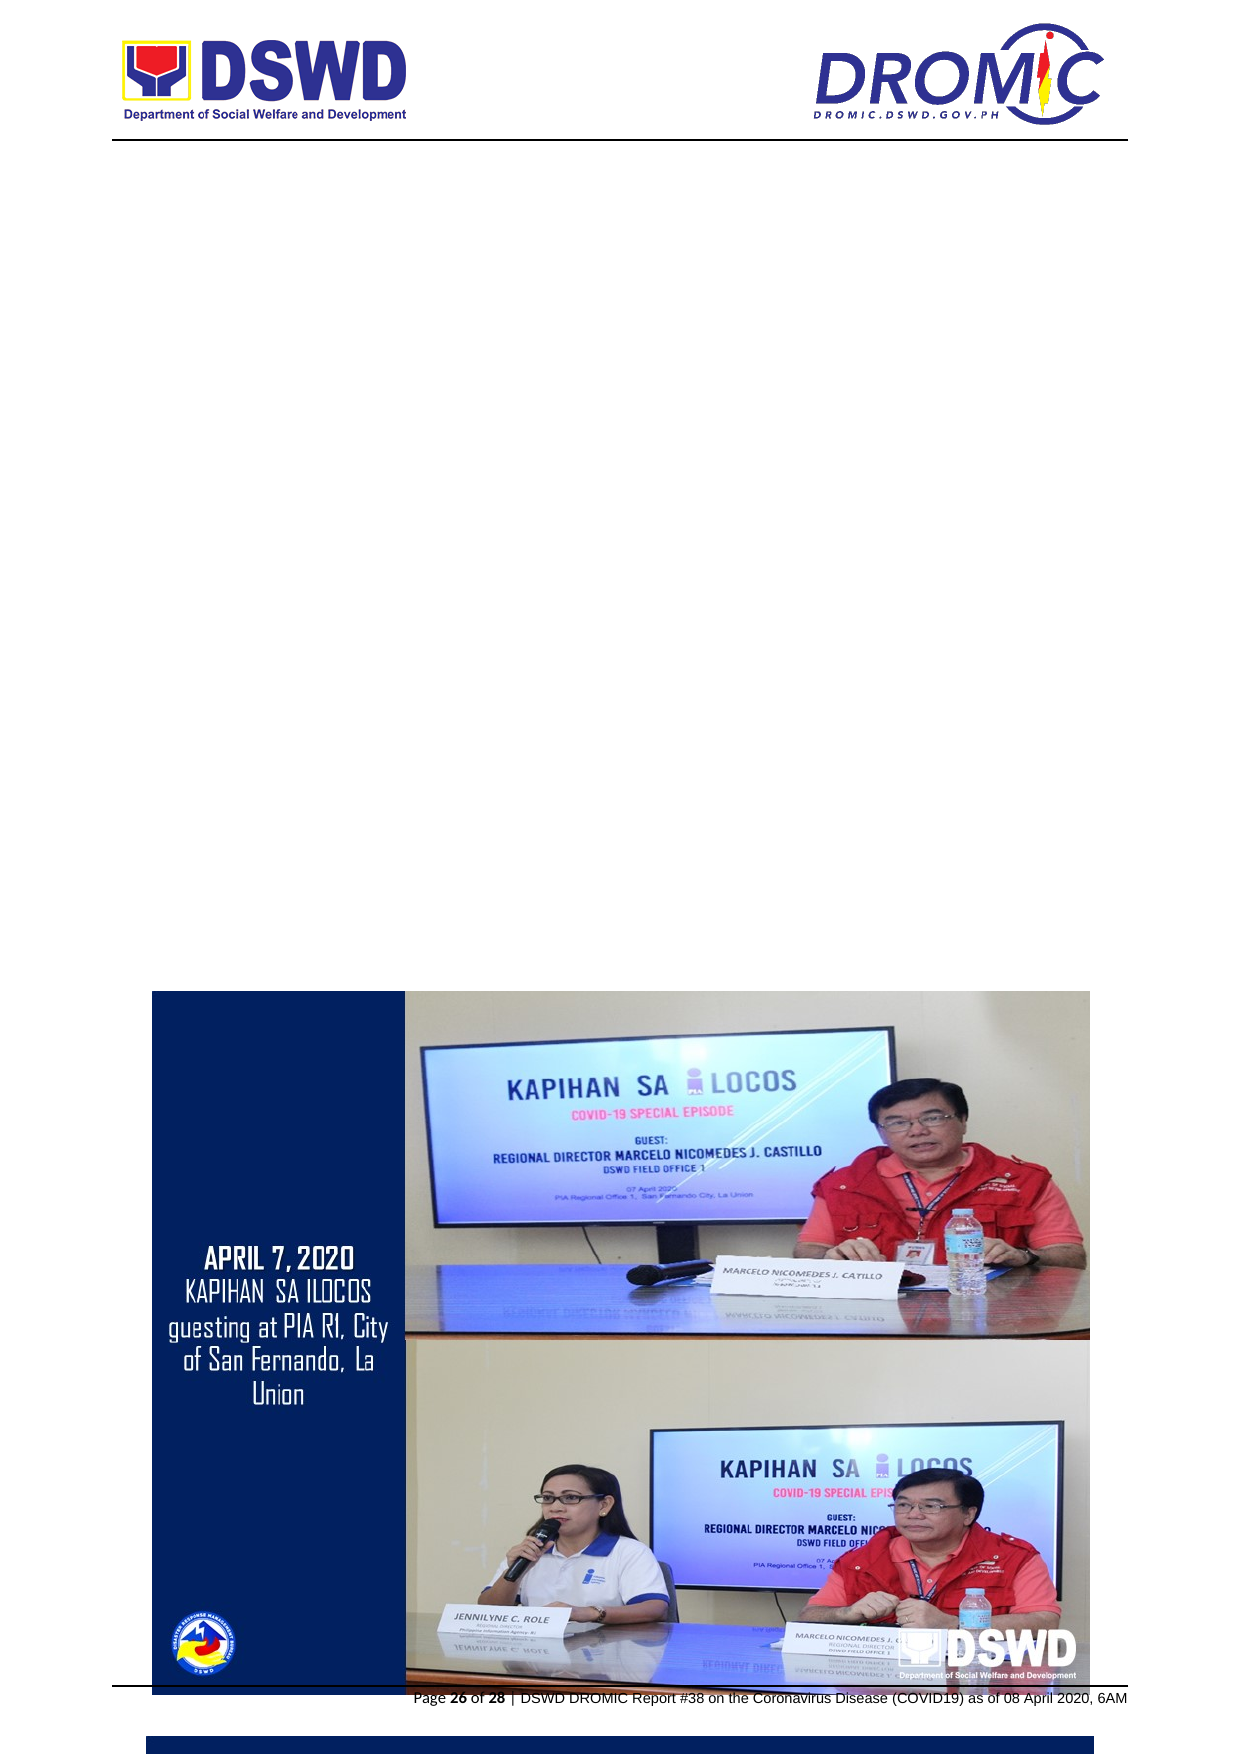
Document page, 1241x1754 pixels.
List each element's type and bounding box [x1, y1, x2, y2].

picture [146, 1736, 1094, 1754]
picture [152, 991, 1090, 1685]
picture [112, 37, 417, 125]
picture [781, 23, 1133, 125]
picture [152, 1687, 1090, 1695]
